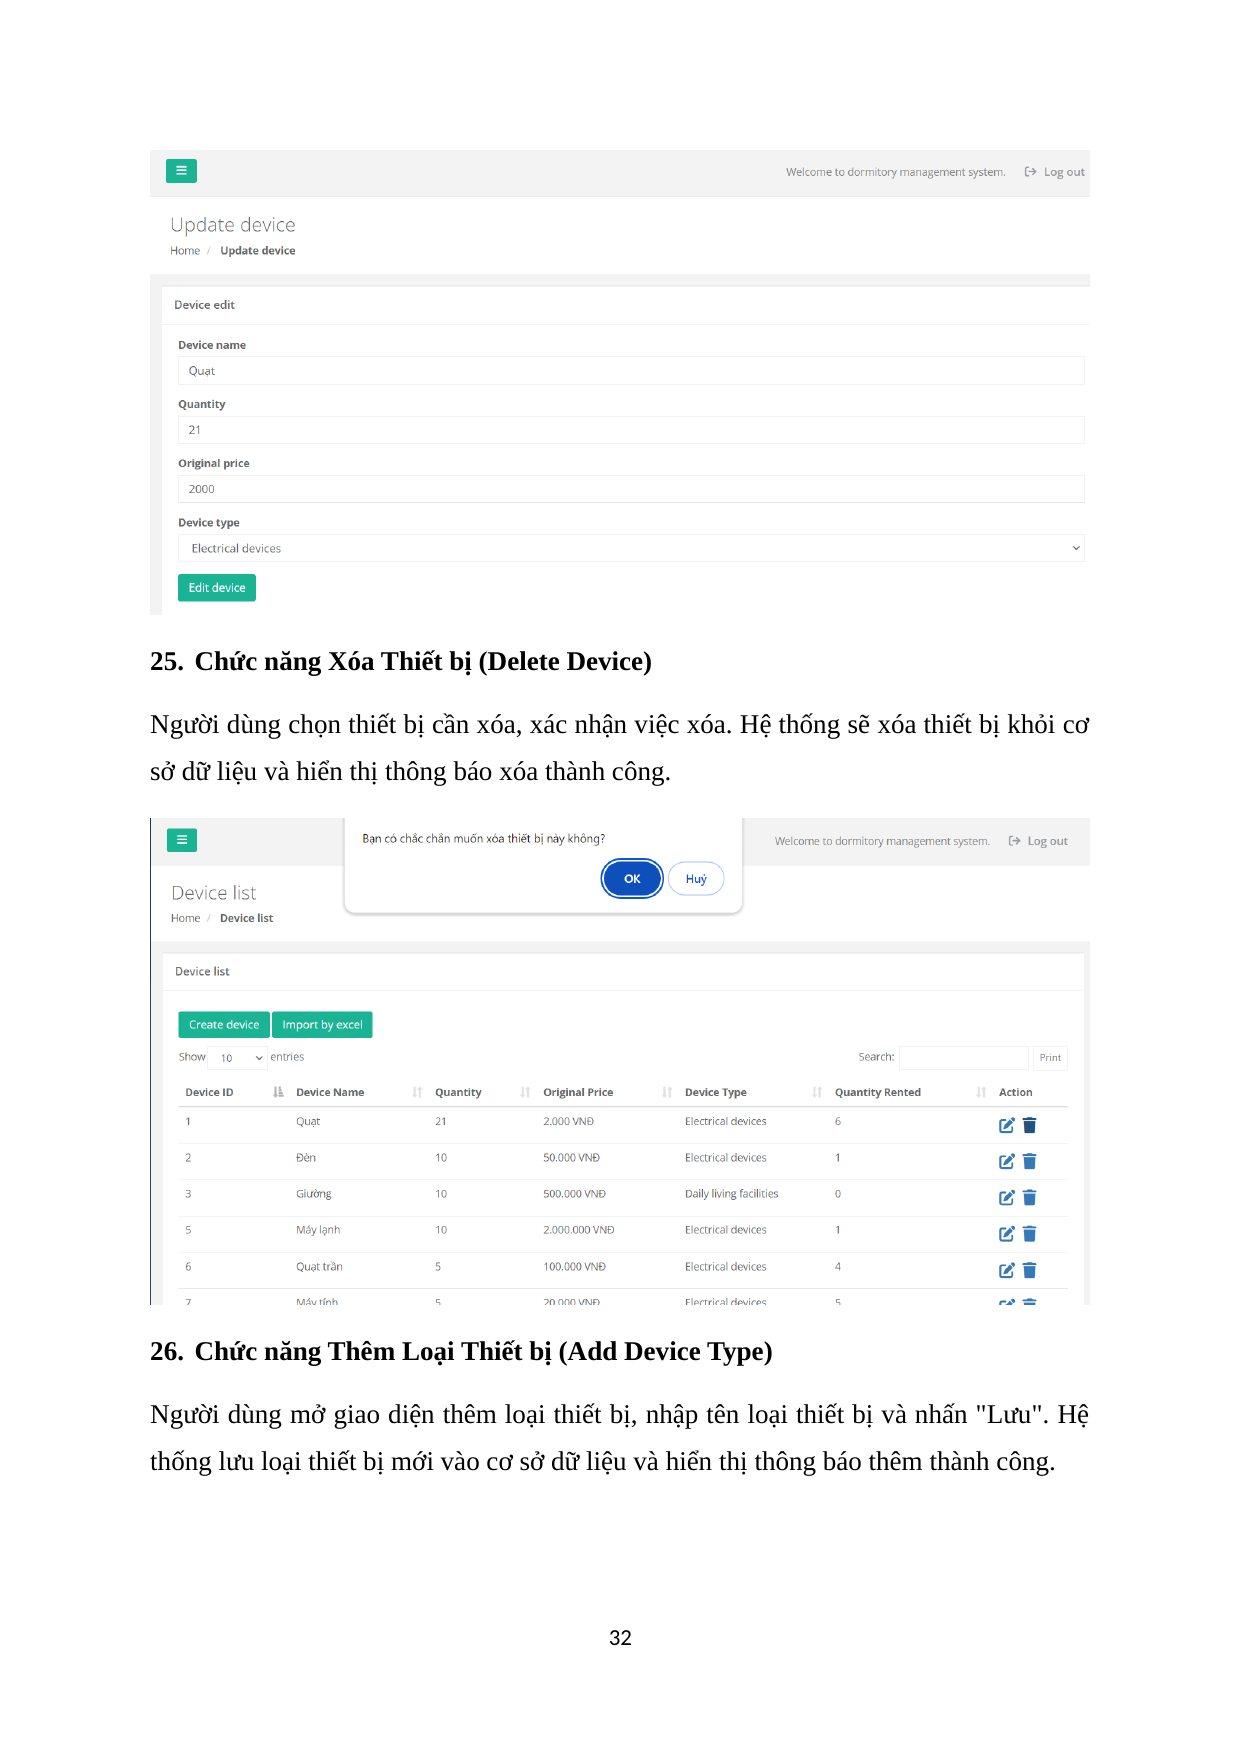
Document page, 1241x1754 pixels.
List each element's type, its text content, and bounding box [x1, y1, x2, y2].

picture [150, 818, 1091, 1305]
text Người dùng mở giao diện thêm loại thiết bị, nhập tên loại thiết bị và nhấn "Lưu". Hệ thống lưu loại thiết bị mới vào cơ sở dữ liệu và hiển thị thông báo thêm thành công. [150, 1398, 1090, 1476]
picture [150, 150, 1091, 615]
text Người dùng chọn thiết bị cần xóa, xác nhận việc xóa. Hệ thống sẽ xóa thiết bị khỏi cơ sở dữ liệu và hiển thị thông báo xóa thành công. [150, 709, 1090, 786]
list Chức năng Thêm Loại Thiết bị (Add Device Type) [150, 1335, 1090, 1366]
list Chức năng Xóa Thiết bị (Delete Device) [150, 645, 1090, 676]
